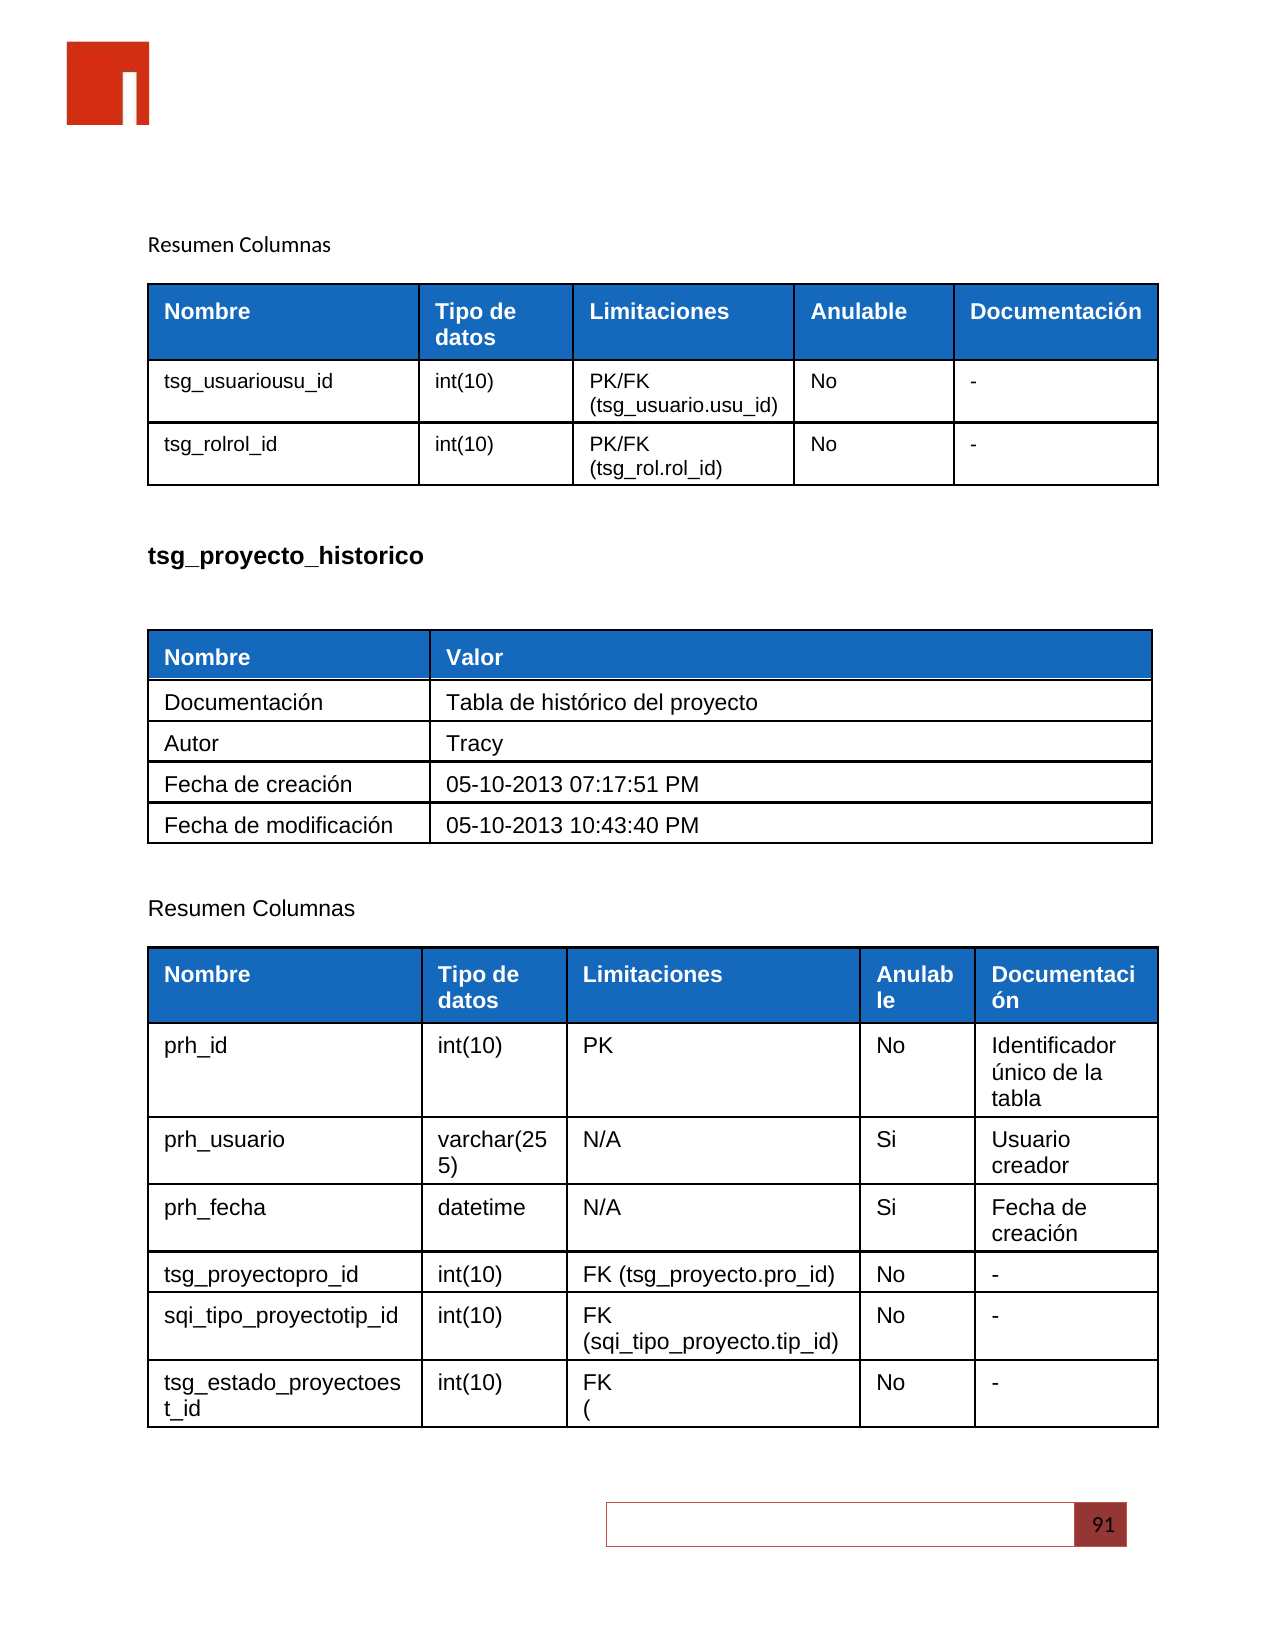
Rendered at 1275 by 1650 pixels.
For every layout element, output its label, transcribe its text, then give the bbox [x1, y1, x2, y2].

table_cell varchar(255) [423, 1118, 566, 1183]
table_cell No [795, 361, 953, 421]
table_cell int(10) [423, 1024, 566, 1116]
table_cell N/A [568, 1118, 859, 1183]
table_cell PK [568, 1024, 859, 1116]
table_cell int(10) [420, 361, 572, 421]
table_cell Fecha de creación [976, 1185, 1157, 1250]
table_cell No [795, 424, 953, 484]
table_cell Fecha de modificación [149, 804, 429, 842]
table_cell int(10) [423, 1253, 566, 1291]
table_cell tsg_rolrol_id [149, 424, 418, 484]
table_cell Si [861, 1118, 974, 1183]
table_cell FK (sqi_tipo_proyecto.tip_id) [568, 1293, 859, 1358]
text Resumen Columnas [148, 895, 1157, 922]
table_cell 05-10-2013 07:17:51 PM [431, 763, 1151, 801]
table_cell No [861, 1253, 974, 1291]
table_cell datetime [423, 1185, 566, 1250]
table_header Tipo de datos [423, 949, 566, 1022]
text Resumen Columnas [148, 230, 1157, 258]
table_header Limitaciones [568, 949, 859, 1022]
table_header Anulable [861, 949, 974, 1022]
table_cell Tabla de histórico del proyecto [431, 681, 1151, 719]
table_header Anulable [795, 285, 953, 359]
table_header Documentación [955, 285, 1157, 359]
table_cell No [861, 1024, 974, 1116]
table_cell Documentación [149, 681, 429, 719]
table_header Limitaciones [574, 285, 793, 359]
table_cell - [955, 361, 1157, 421]
table_cell No [861, 1361, 974, 1426]
table_header Nombre [149, 285, 418, 359]
table_header Valor [431, 631, 1151, 678]
table_cell PK/FK (tsg_usuario.usu_id) [574, 361, 793, 421]
table_cell prh_usuario [149, 1118, 421, 1183]
table_cell FK (tsg_proyecto.pro_id) [568, 1253, 859, 1291]
table_cell No [861, 1293, 974, 1358]
table_header Nombre [149, 949, 421, 1022]
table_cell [568, 1361, 859, 1426]
table_cell - [976, 1253, 1157, 1291]
table_cell Tracy [431, 722, 1151, 760]
table_cell N/A [568, 1185, 859, 1250]
table_header Tipo de datos [420, 285, 572, 359]
subtitle tsg_proyecto_historico [148, 541, 1157, 570]
table_cell int(10) [420, 424, 572, 484]
table_cell Usuario creador [976, 1118, 1157, 1183]
table_cell Si [861, 1185, 974, 1250]
table_header Documentación [976, 949, 1157, 1022]
table_cell 05-10-2013 10:43:40 PM [431, 804, 1151, 842]
table_cell int(10) [423, 1293, 566, 1358]
table_cell Autor [149, 722, 429, 760]
table_cell sqi_tipo_proyectotip_id [149, 1293, 421, 1358]
table_cell Fecha de creación [149, 763, 429, 801]
table_cell prh_id [149, 1024, 421, 1116]
table_cell tsg_usuariousu_id [149, 361, 418, 421]
table_cell - [955, 424, 1157, 484]
table_cell tsg_proyectopro_id [149, 1253, 421, 1291]
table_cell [149, 1361, 421, 1426]
table_cell - [976, 1293, 1157, 1358]
picture [66, 41, 150, 125]
table_cell int(10) [423, 1361, 566, 1426]
table_cell PK/FK (tsg_rol.rol_id) [574, 424, 793, 484]
table_cell - [976, 1361, 1157, 1426]
table_header Nombre [149, 631, 429, 678]
table_cell Identificador único de la tabla [976, 1024, 1157, 1116]
table_cell prh_fecha [149, 1185, 421, 1250]
